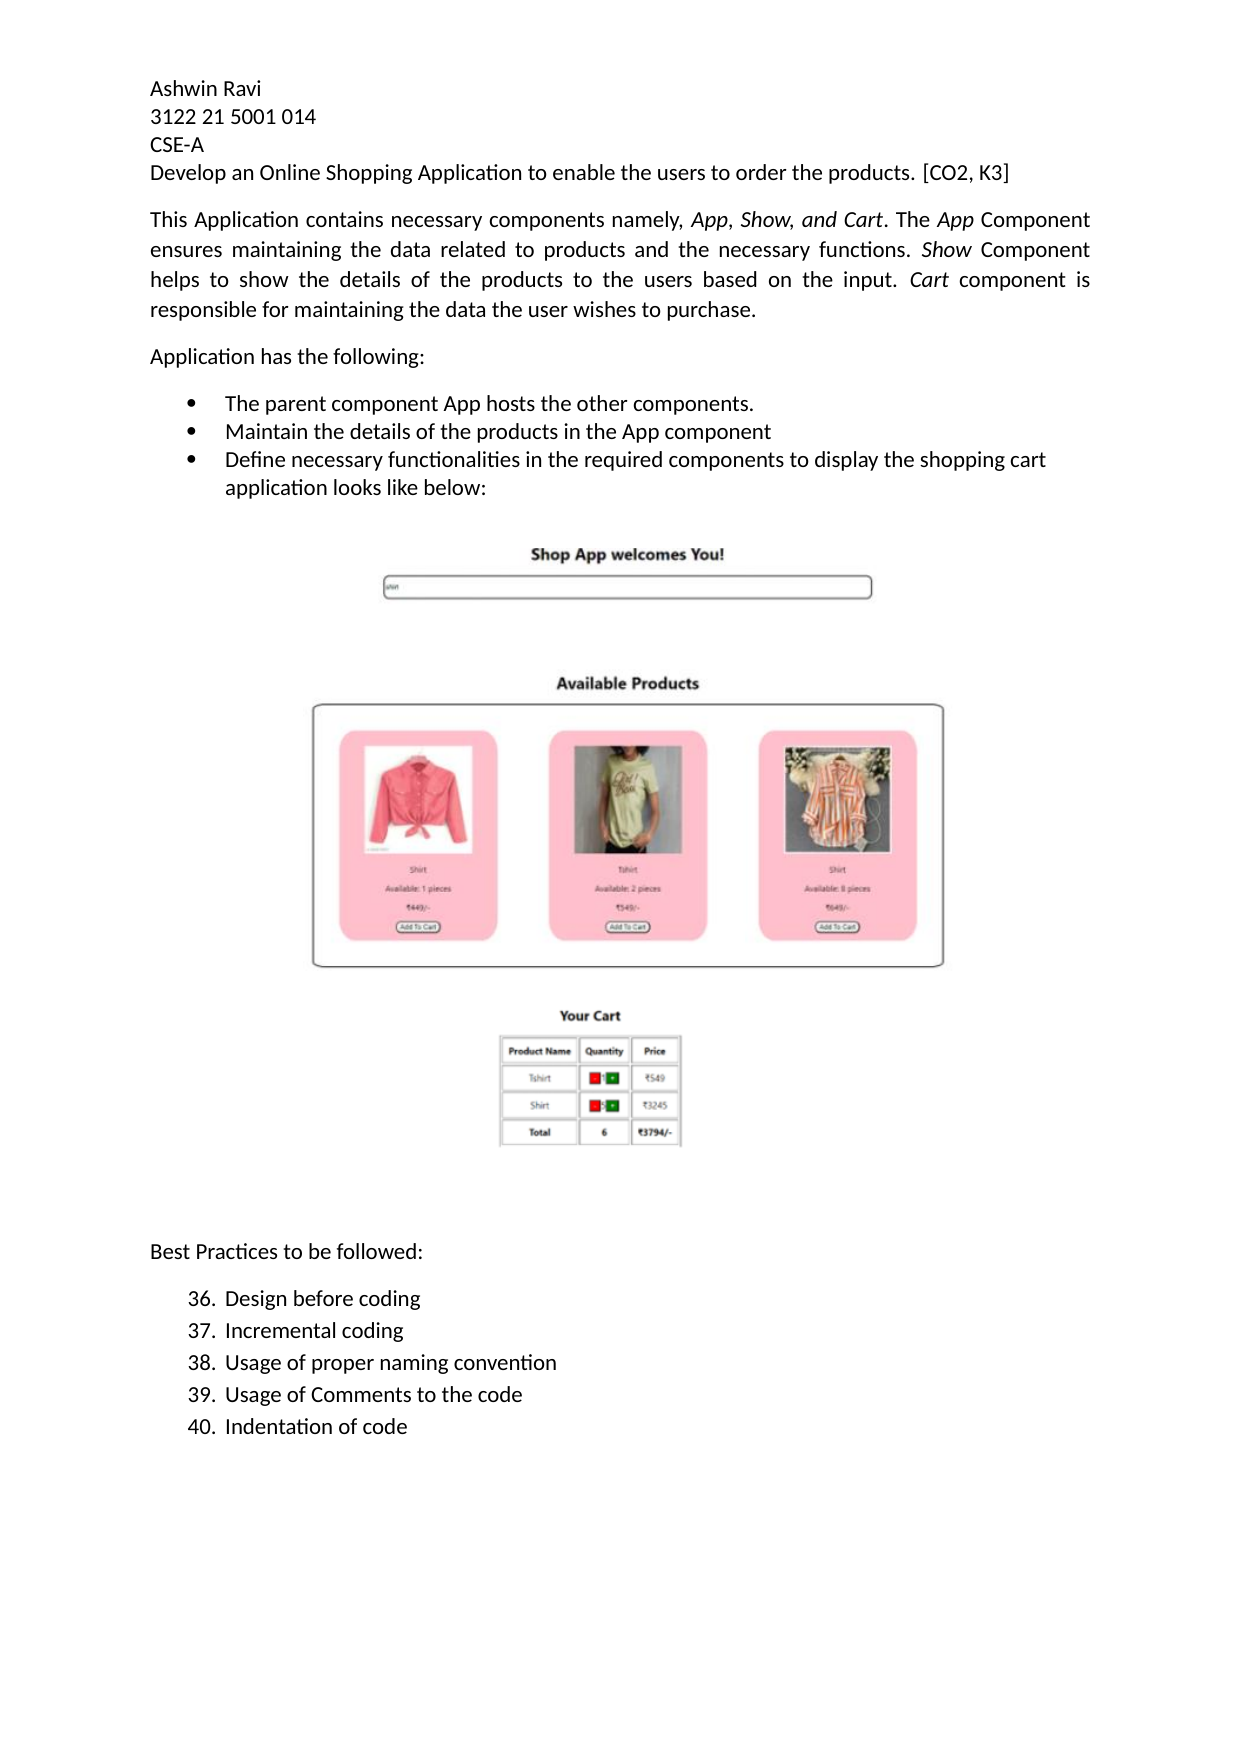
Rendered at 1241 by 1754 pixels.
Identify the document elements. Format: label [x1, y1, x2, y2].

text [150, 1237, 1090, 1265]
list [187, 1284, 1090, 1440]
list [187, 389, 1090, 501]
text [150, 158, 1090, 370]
picture [275, 548, 965, 985]
picture [265, 1003, 975, 1171]
